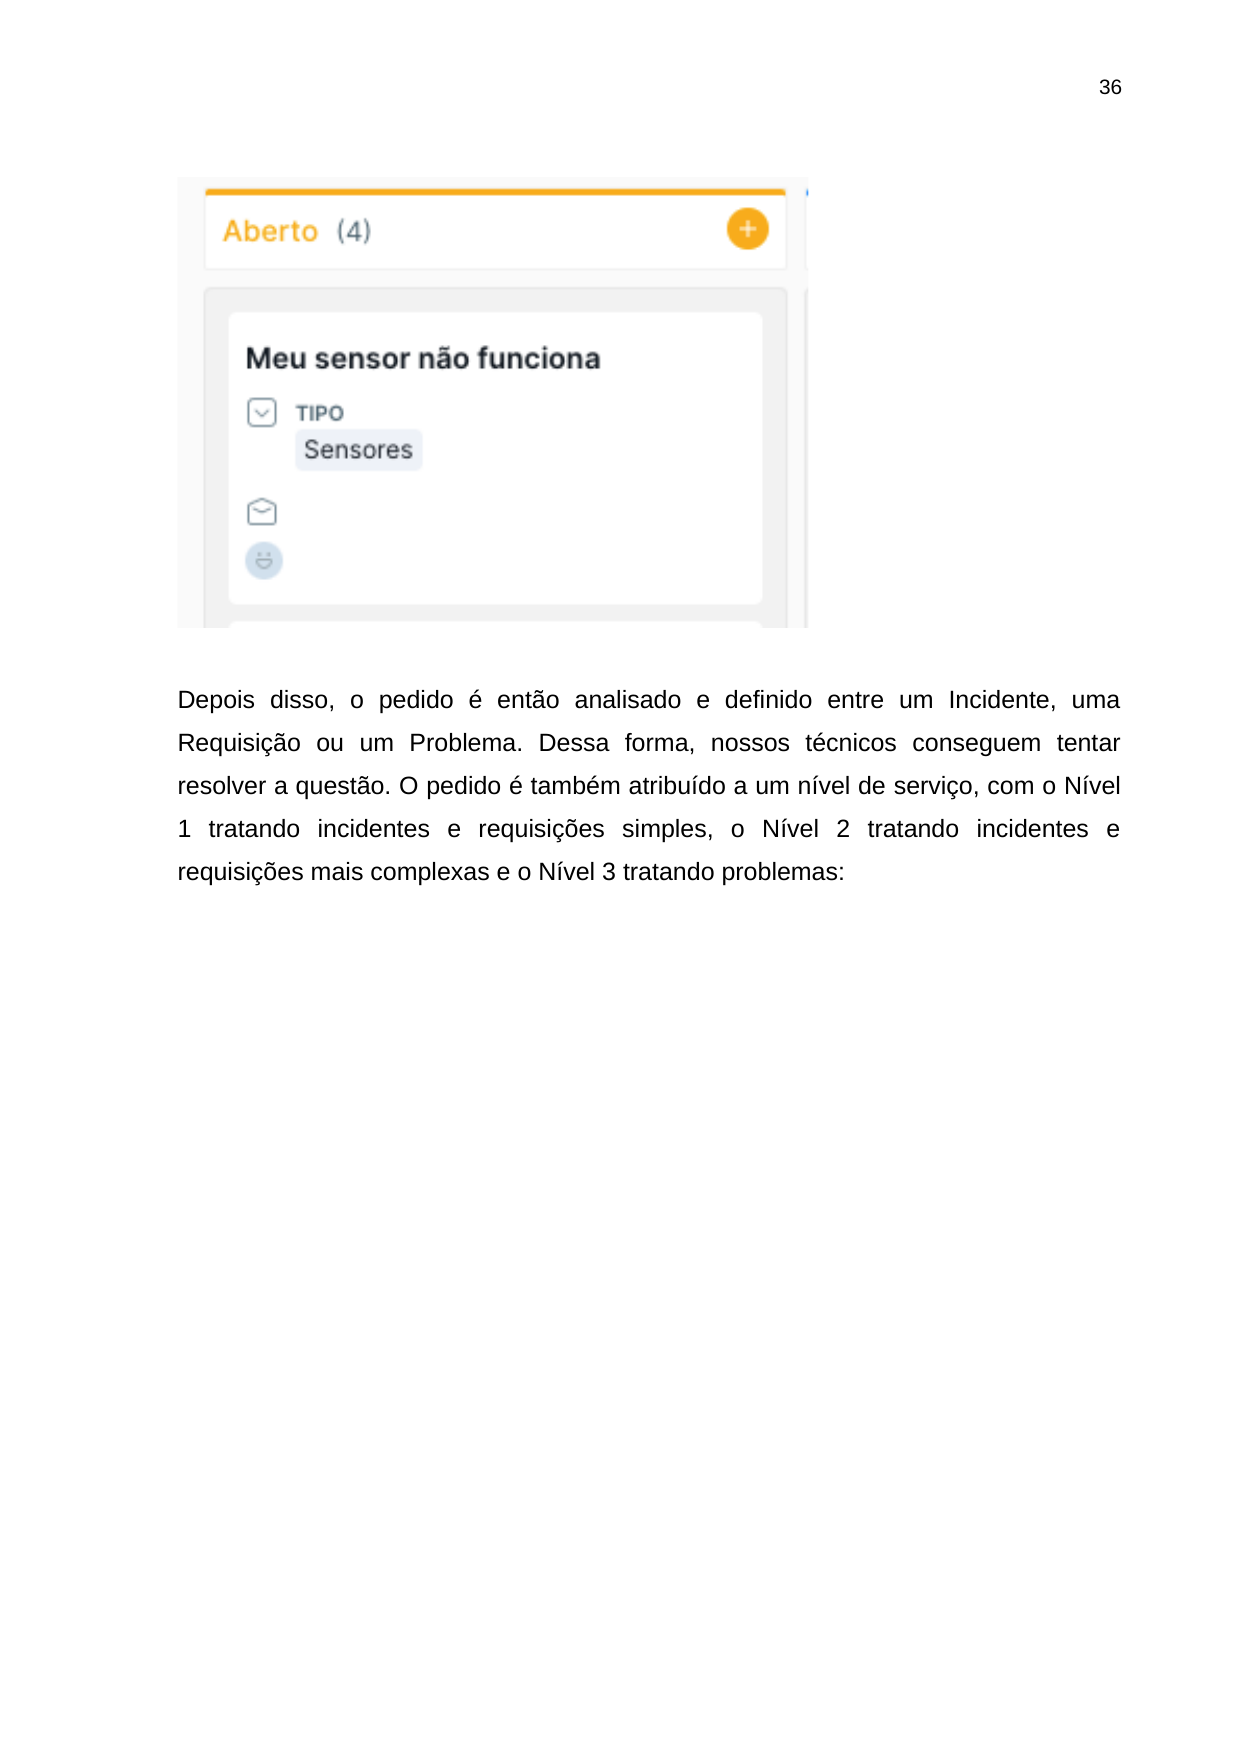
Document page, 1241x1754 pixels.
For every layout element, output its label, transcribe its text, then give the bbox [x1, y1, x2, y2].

picture [177, 177, 809, 628]
text Depois disso, o pedido é então analisado e definido entre um Incidente, uma Requisição ou um Problema. Dessa forma, nossos técnicos conseguem tentar resolver a questão. O pedido é também atribuído a um nível de serviço, com o Nível 1 tratando incidentes e requisições simples, o Nível 2 tratando incidentes e requisições mais complexas e o Nível 3 tratando problemas: [177, 685, 1122, 886]
